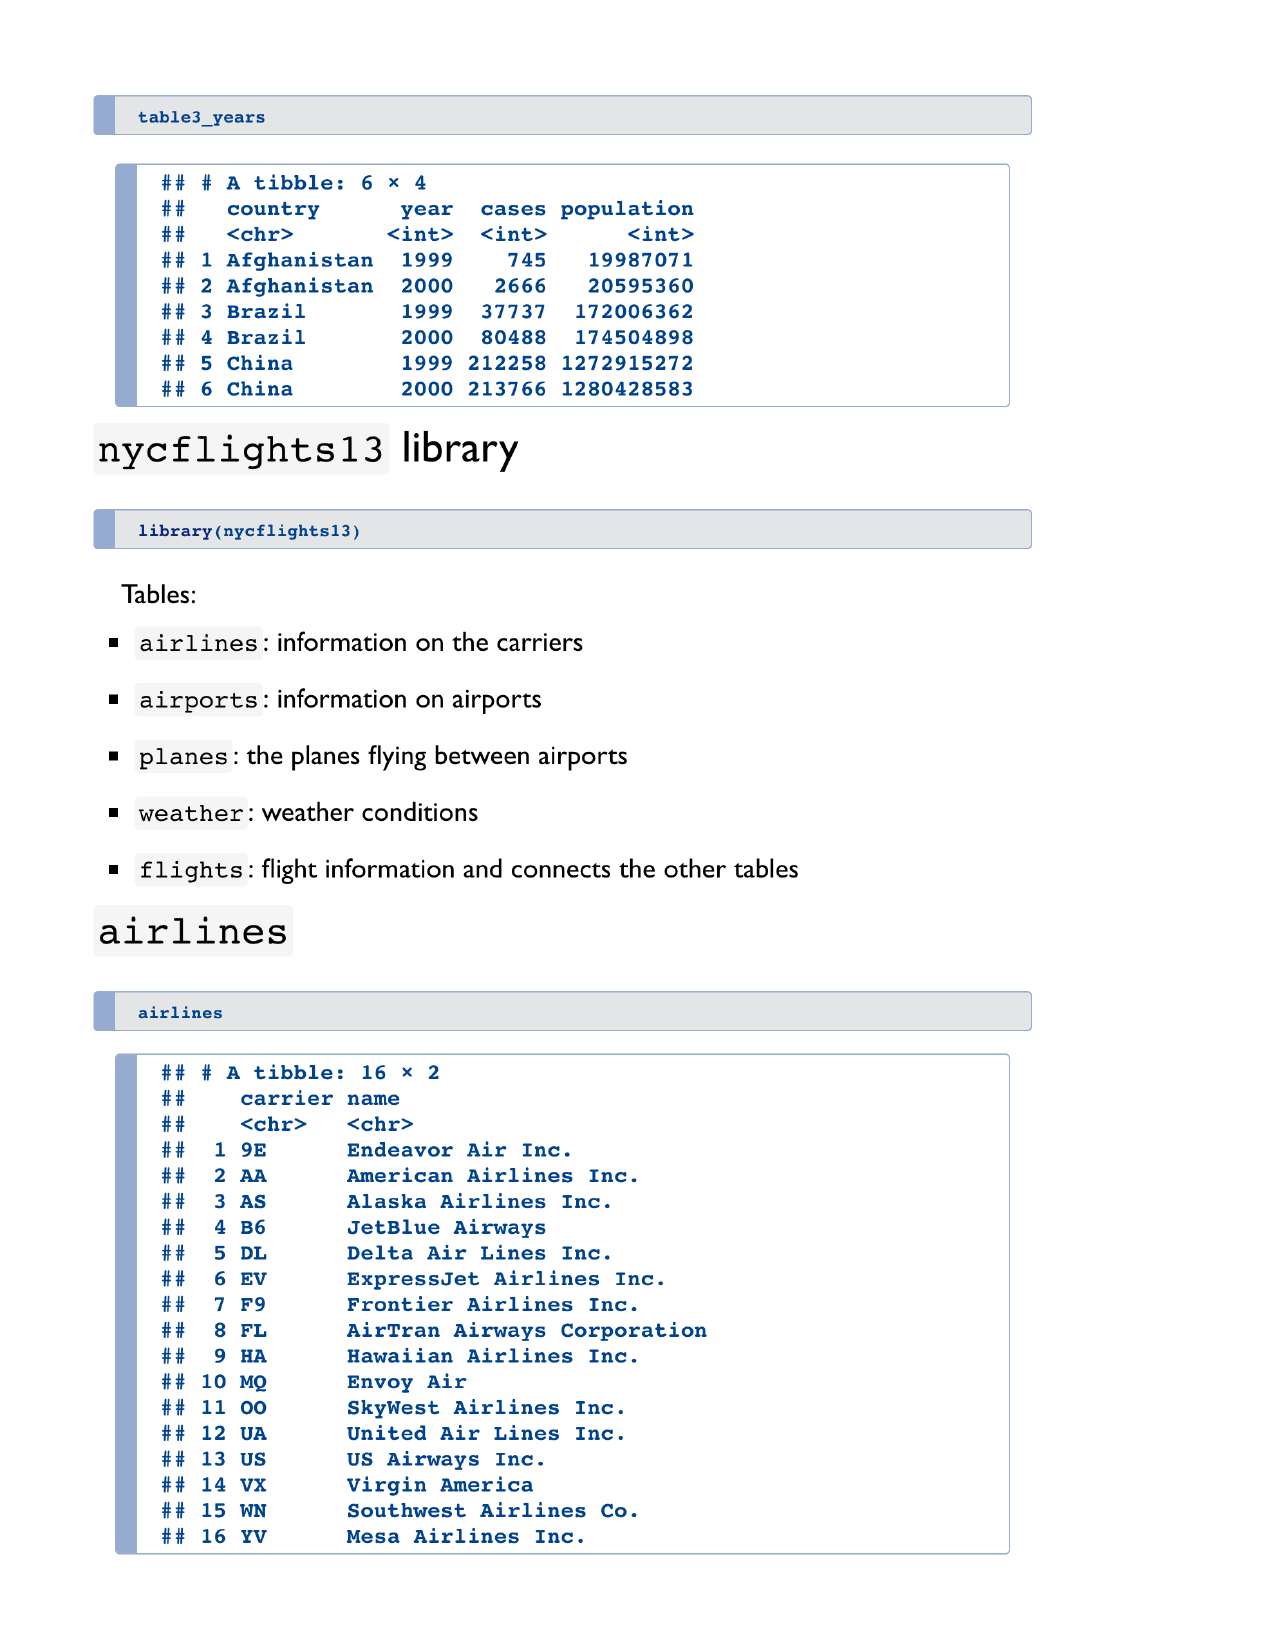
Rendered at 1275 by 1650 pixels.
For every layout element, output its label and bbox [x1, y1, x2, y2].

picture [75, 75, 1050, 1567]
